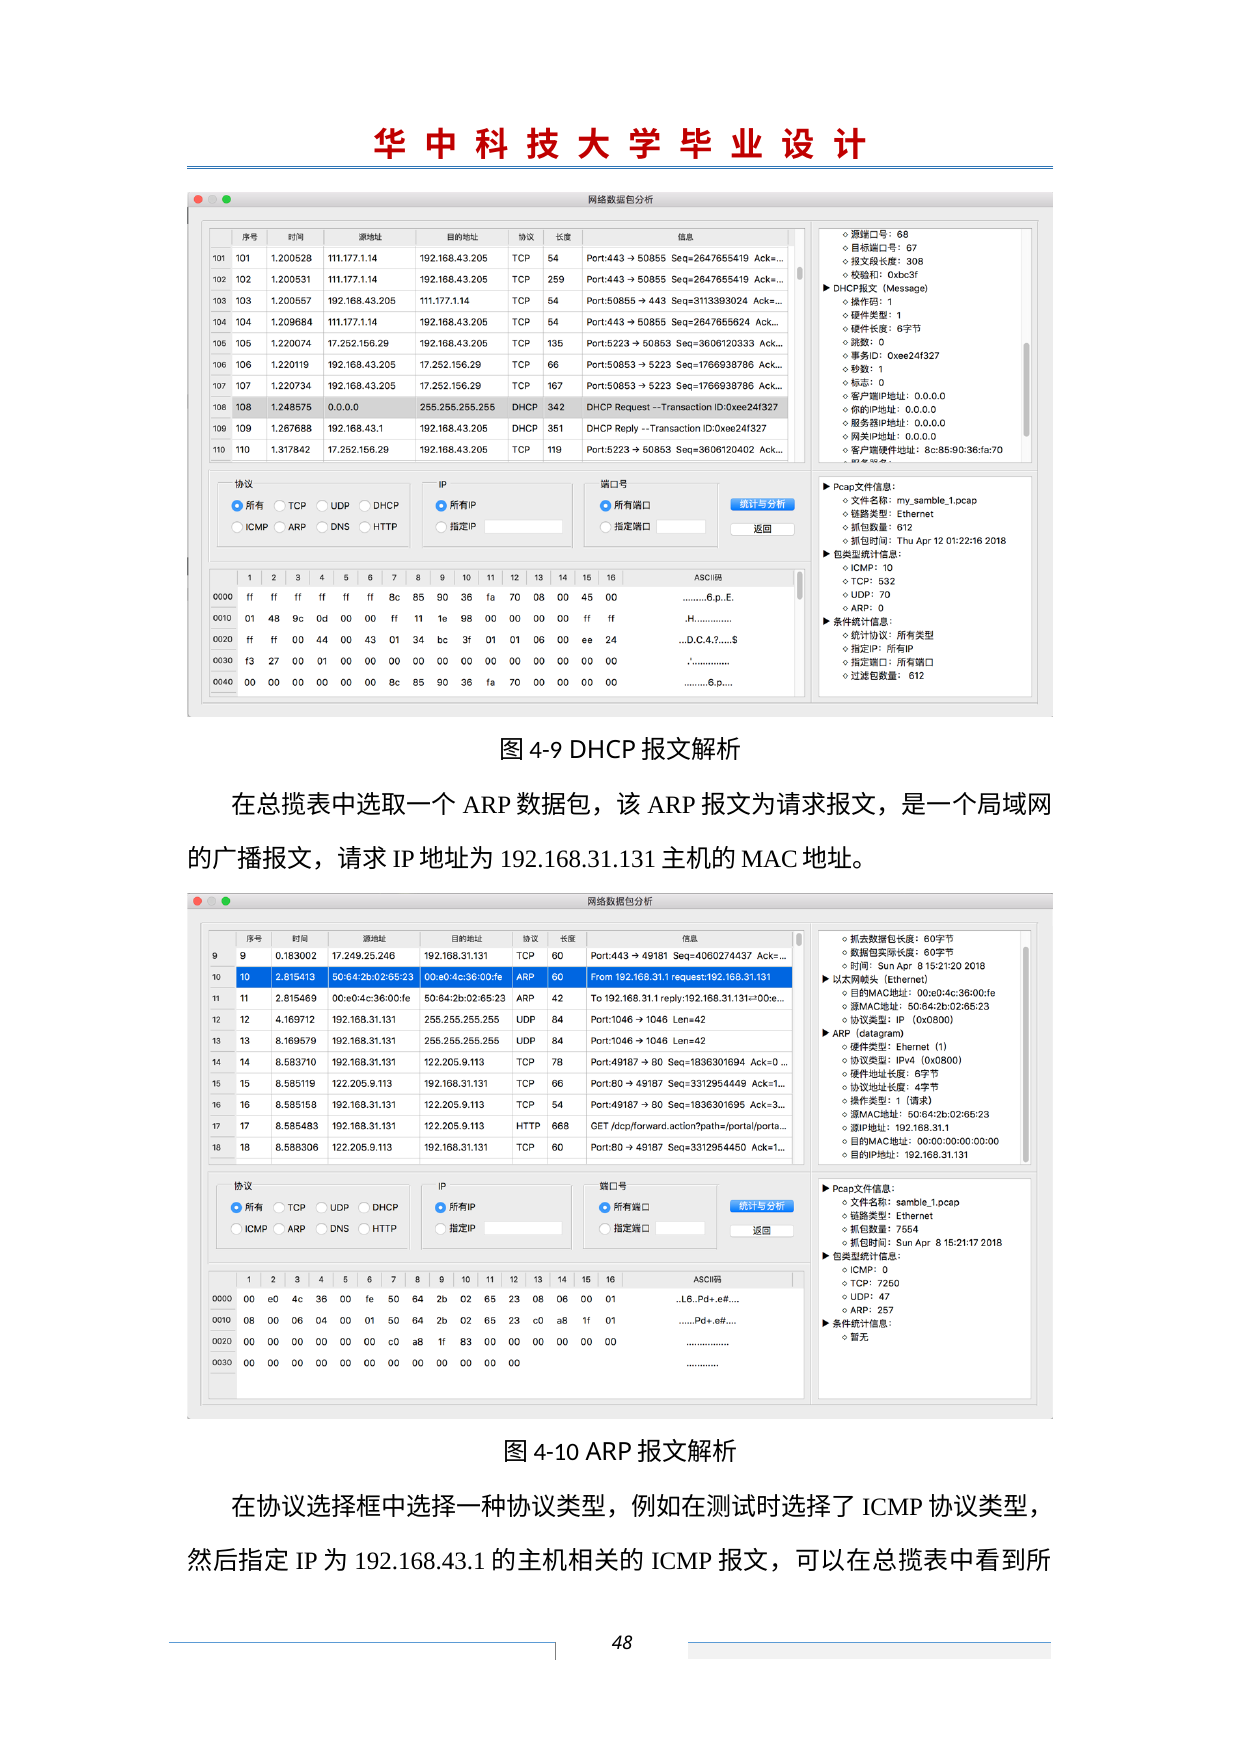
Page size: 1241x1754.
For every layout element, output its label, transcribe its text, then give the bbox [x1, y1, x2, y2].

text 图4-10 ARP报文解析 [187, 1432, 1053, 1468]
picture [187, 192, 1053, 717]
text 在总揽表中选取一个ARP数据包，该ARP报文为请求报文，是一个局域网的广播报文，请求IP地址为192.168.31.131主机的MAC地址。 [187, 784, 1053, 875]
text 图4-9 DHCP报文解析 [187, 730, 1053, 766]
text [187, 1486, 1053, 1577]
picture [187, 893, 1053, 1419]
